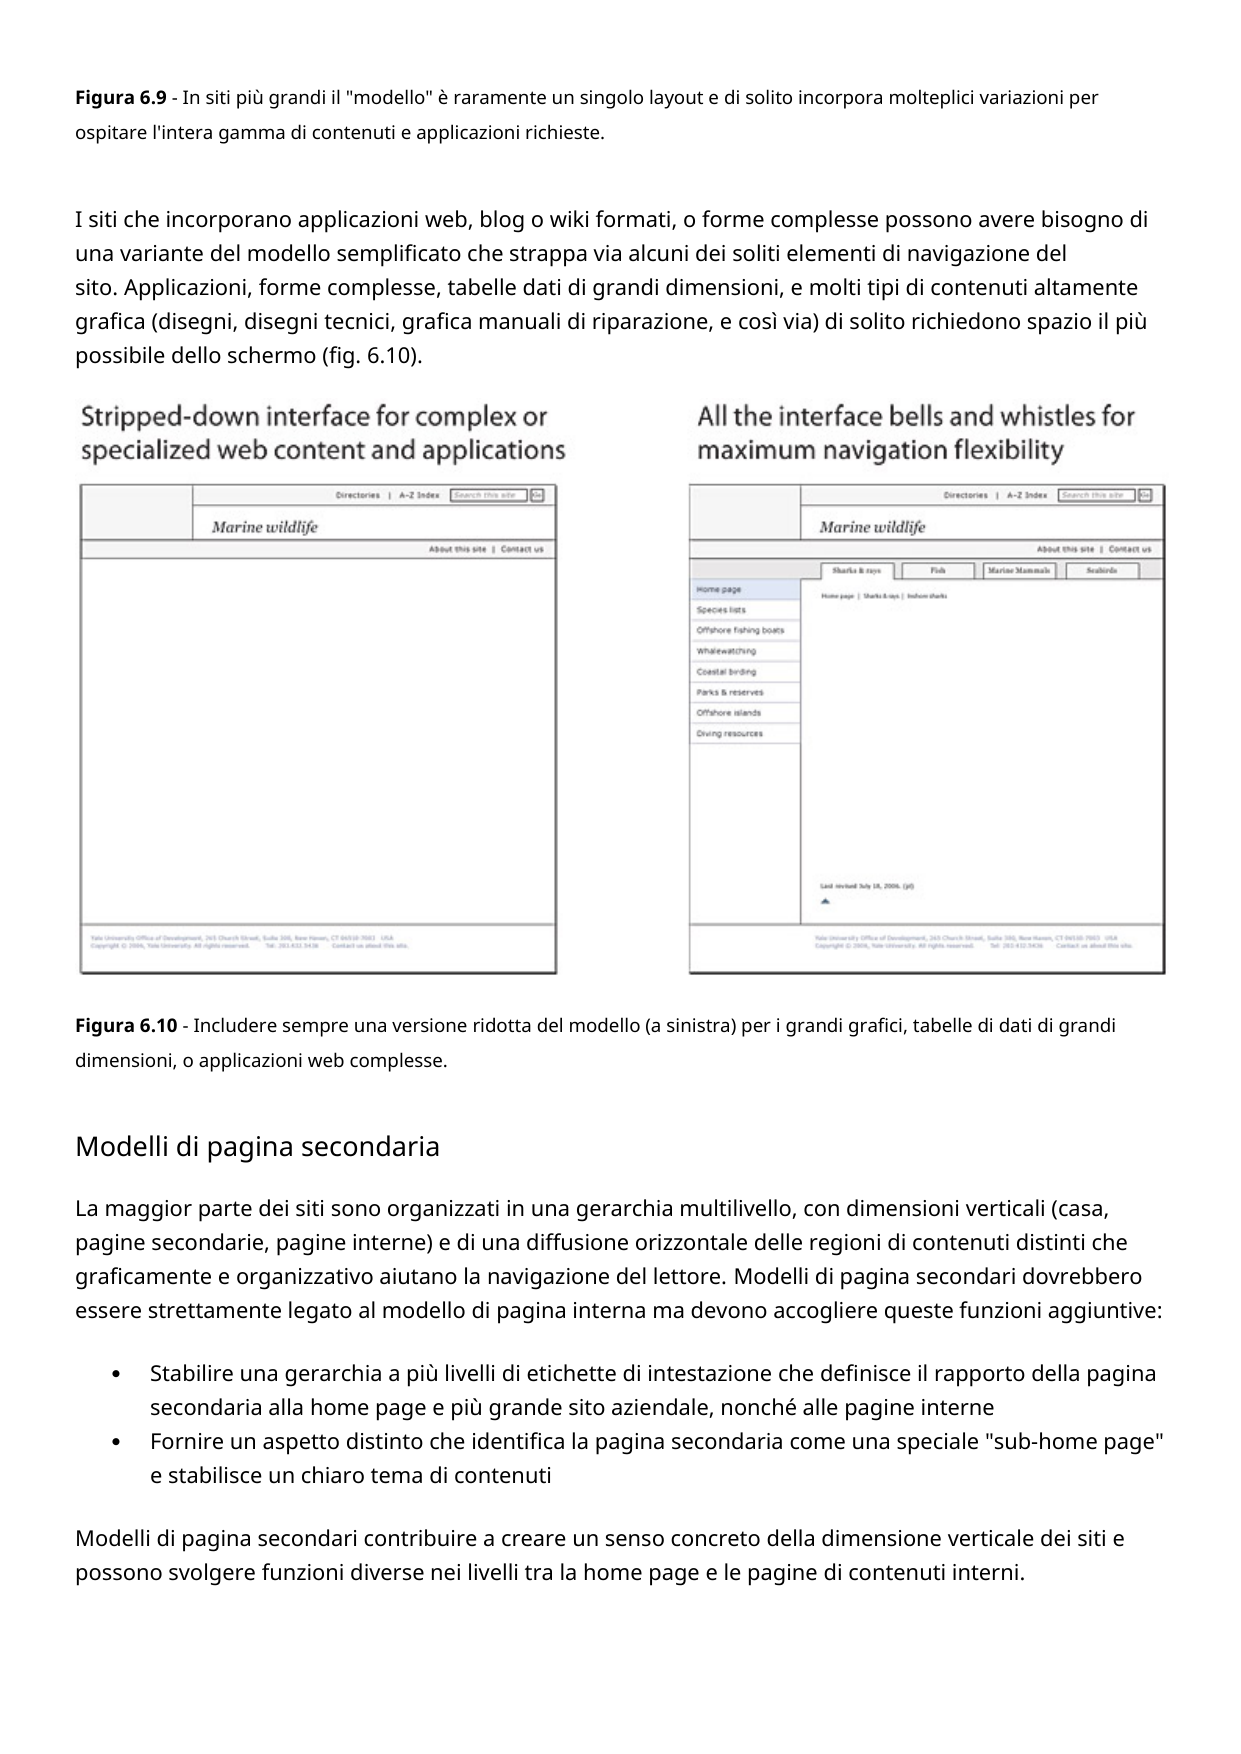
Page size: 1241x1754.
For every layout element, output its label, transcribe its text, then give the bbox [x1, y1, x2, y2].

text I siti che incorporano applicazioni web, blog o wiki formati, o forme complesse possono avere bisogno di una variante del modello semplificato che strappa via alcuni dei soliti elementi di navigazione del sito. Applicazioni, forme complesse, tabelle dati di grandi dimensioni, e molti tipi di contenuti altamente grafica (disegni, disegni tecnici, grafica manuali di riparazione, e così via) di solito richiedono spazio il più possibile dello schermo (fig. 6.10). [75, 200, 1165, 370]
text Figura 6.10 - Includere sempre una versione ridotta del modello (a sinistra) per i grandi grafici, tabelle di dati di grandi dimensioni, o applicazioni web complesse. [75, 1003, 1165, 1073]
list Stabilire una gerarchia a più livelli di etichette di intestazione che definisce il rapporto della pagina secondaria alla home page e più grande sito aziendale, nonché alle pagine interne [112, 1354, 1165, 1422]
subtitle Modelli di pagina secondaria [75, 1128, 1165, 1164]
text La maggior parte dei siti sono organizzati in una gerarchia multilivello, con dimensioni verticali (casa, pagine secondarie, pagine interne) e di una diffusione orizzontale delle regioni di contenuti distinti che graficamente e organizzativo aiutano la navigazione del lettore. Modelli di pagina secondari dovrebbero essere strettamente legato al modello di pagina interna ma devono accogliere queste funzioni aggiuntive: [75, 1189, 1165, 1325]
text Modelli di pagina secondari contribuire a creare un senso concreto della dimensione verticale dei siti e possono svolgere funzioni diverse nei livelli tra la home page e le pagine di contenuti interni. [75, 1519, 1165, 1587]
list Fornire un aspetto distinto che identifica la pagina secondaria come una speciale "sub-home page" e stabilisce un chiaro tema di contenuti [112, 1422, 1165, 1490]
text Figura 6.9 - In siti più grandi il "modello" è raramente un singolo layout e di solito incorpora molteplici variazioni per ospitare l'intera gamma di contenuti e applicazioni richieste. [75, 75, 1165, 145]
picture [75, 398, 1169, 978]
